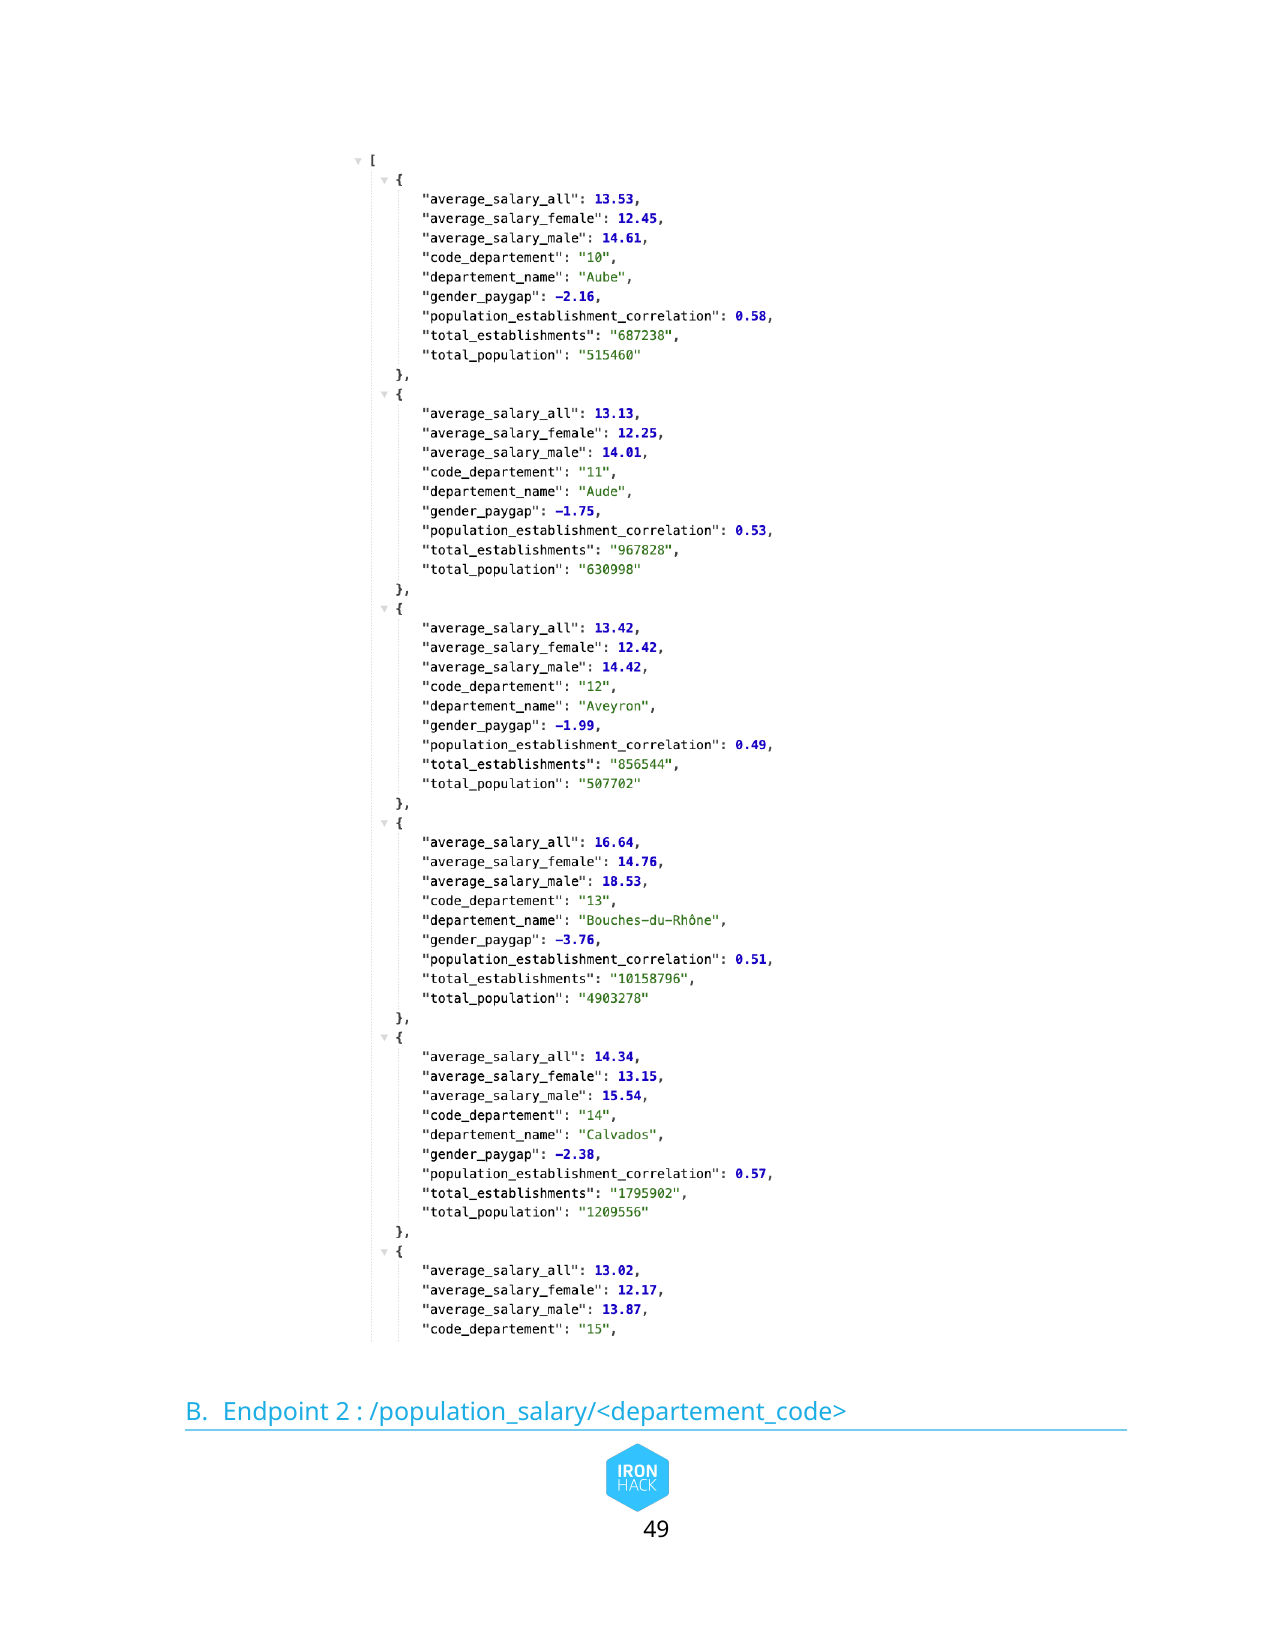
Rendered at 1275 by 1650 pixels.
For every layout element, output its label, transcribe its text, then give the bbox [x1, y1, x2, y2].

picture [602, 1442, 673, 1513]
picture [351, 147, 924, 1342]
subtitle Endpoint 2 : /population_salary/<departement_code> [185, 1393, 1127, 1429]
